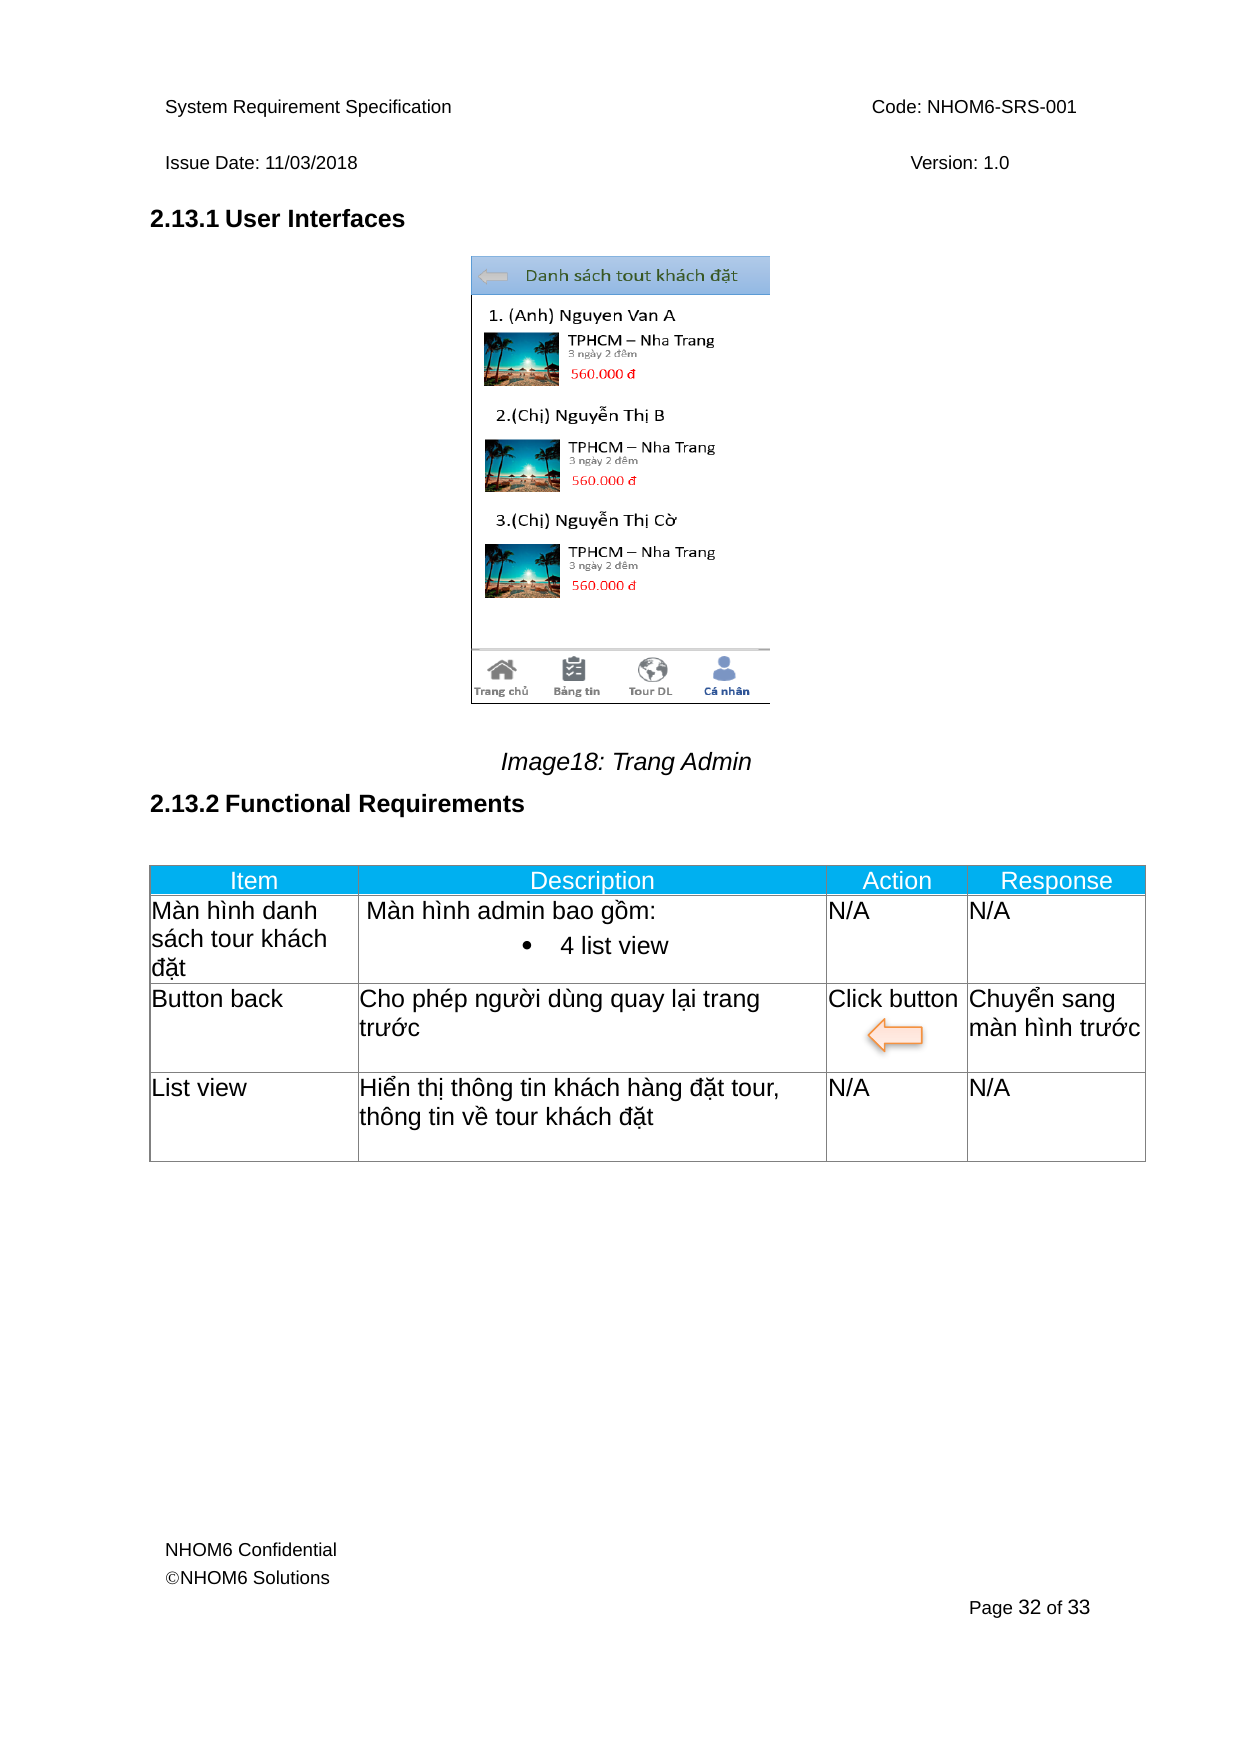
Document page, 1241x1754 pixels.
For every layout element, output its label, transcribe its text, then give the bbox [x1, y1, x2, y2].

table_cell Cho phép người dùng quay lại trang trước [359, 984, 826, 1072]
table_cell Chuyển sang màn hình trước [968, 984, 1145, 1072]
table_header Action [827, 866, 967, 894]
table_cell Màn hình danh sách tour khách đặt [151, 896, 358, 983]
table_cell List view [151, 1073, 358, 1161]
table_cell Hiển thị thông tin khách hàng đặt tour, thông tin về tour khách đặt [359, 1073, 826, 1161]
table_cell Click button [827, 984, 967, 1072]
subtitle User Interfaces [150, 204, 1090, 232]
picture [470, 254, 770, 705]
table_cell N/A [968, 1073, 1145, 1161]
table_cell N/A [827, 1073, 967, 1161]
text Image18: Trang Admin [165, 747, 1090, 776]
table_header Item [151, 866, 358, 894]
table_cell N/A [968, 896, 1145, 983]
table_header Description [359, 866, 826, 894]
table_cell Button back [151, 984, 358, 1072]
table_cell Màn hình admin bao gồm: 4 list view [359, 896, 826, 983]
table_cell N/A [827, 896, 967, 983]
table_header Response [968, 866, 1145, 894]
subtitle Functional Requirements [150, 788, 1090, 817]
